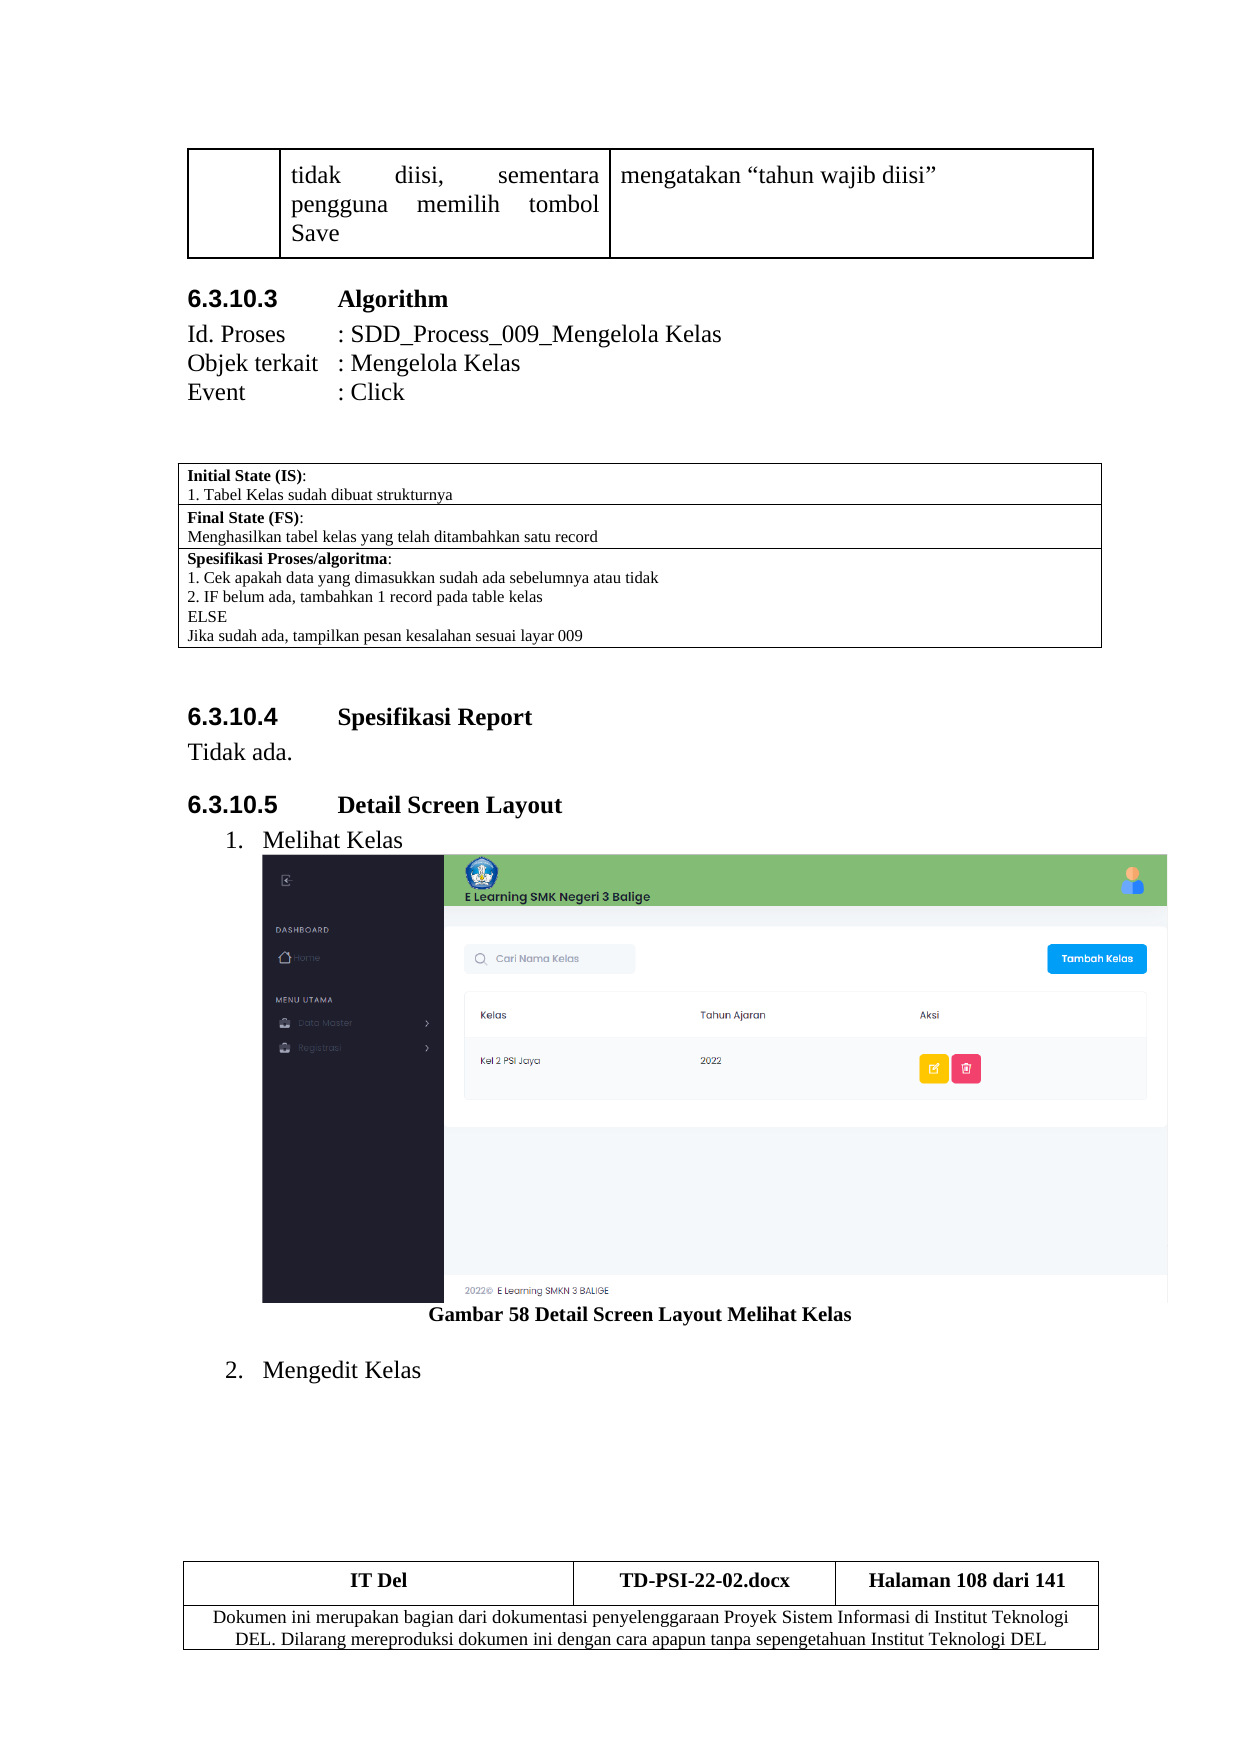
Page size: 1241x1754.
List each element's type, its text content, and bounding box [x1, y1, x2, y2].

text Initial State (IS): [179, 464, 1101, 482]
text Menghasilkan tabel kelas yang telah ditambahkan satu record [179, 523, 1101, 548]
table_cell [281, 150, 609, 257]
text 2. IF belum ada, tambahkan 1 record pada table kelas [179, 587, 1101, 606]
subtitle Algorithm [187, 284, 1092, 313]
text Gambar 58 Detail Screen Layout Melihat Kelas [187, 1302, 1092, 1326]
text Spesifikasi Proses/algoritma: [179, 549, 1101, 568]
text ELSE [179, 606, 1101, 626]
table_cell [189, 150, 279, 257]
text Jika sudah ada, tampilkan pesan kesalahan sesuai layar 009 [179, 626, 1101, 647]
text Id. Proses : SDD_Process_009_Mengelola Kelas [187, 319, 1092, 348]
subtitle Detail Screen Layout [187, 790, 1092, 819]
text Event : Click [187, 377, 1092, 405]
list Melihat Kelas [225, 826, 1092, 854]
text 1. Cek apakah data yang dimasukkan sudah ada sebelumnya atau tidak [179, 568, 1101, 587]
text 1. Tabel Kelas sudah dibuat strukturnya [179, 482, 1101, 504]
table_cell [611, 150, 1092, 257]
text Objek terkait : Mengelola Kelas [187, 348, 1092, 377]
text Final State (FS): [179, 505, 1101, 523]
subtitle Spesifikasi Report [187, 702, 1092, 730]
text Tidak ada. [187, 737, 1092, 765]
picture [262, 854, 1168, 1303]
list Mengedit Kelas [225, 1355, 1092, 1384]
